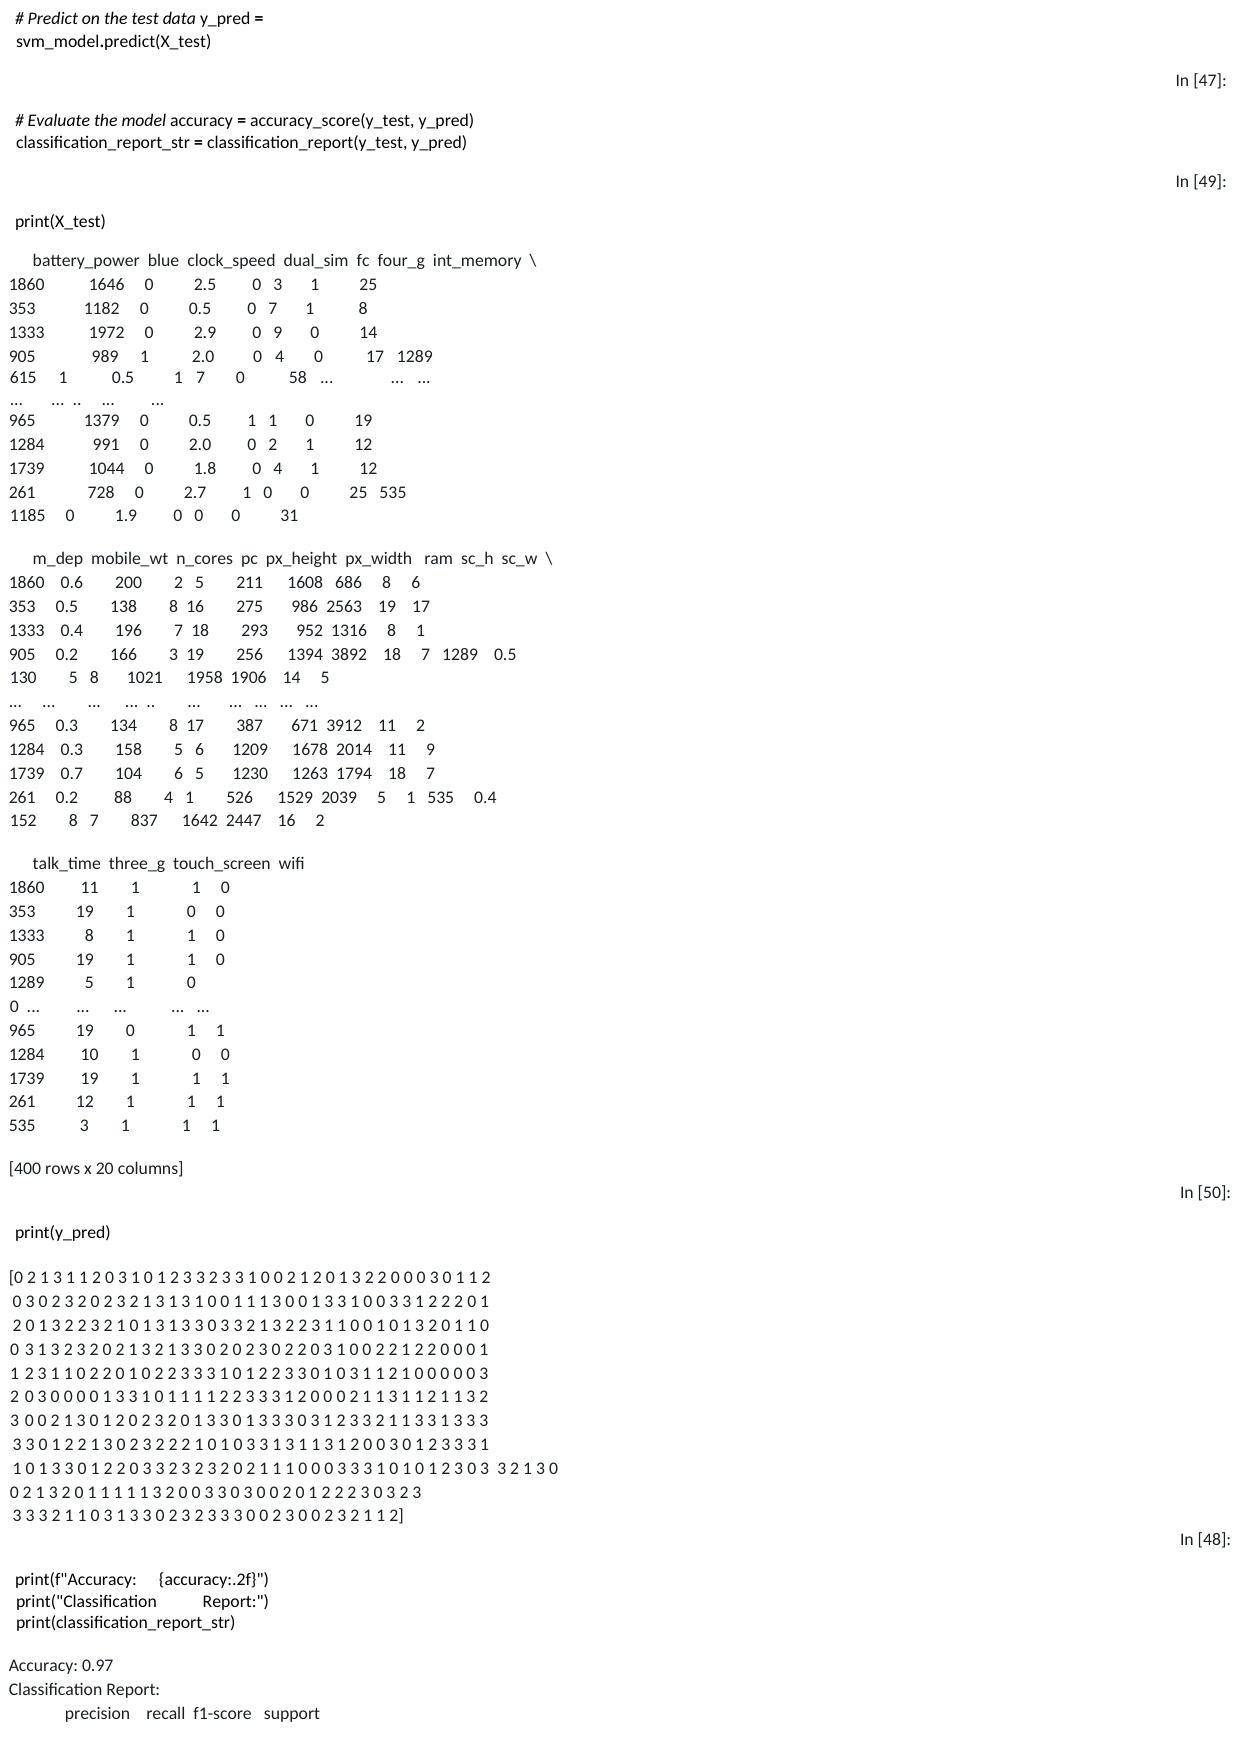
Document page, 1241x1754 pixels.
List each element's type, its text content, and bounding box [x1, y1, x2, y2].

text m_dep mobile_wt n_cores pc px_height px_width ram sc_h sc_w \ [8, 547, 1230, 569]
text 1860 0.6 200 2 5 211 1608 686 8 6 [8, 571, 1230, 593]
text talk_time three_g touch_screen wifi [8, 852, 1230, 874]
text 1333 8 1 1 0 [8, 924, 1230, 946]
text 353 1182 0 0.5 0 7 1 8 [8, 297, 1230, 319]
text Classification Report: [8, 1678, 1230, 1700]
text 1289 5 1 0 0 ... ... ... ... ... [8, 972, 288, 1017]
text 535 3 1 1 1 [8, 1114, 1230, 1136]
text 1 0 1 3 3 0 1 2 2 0 3 3 2 3 2 3 2 0 2 1 1 1 0 0 0 3 3 3 1 0 1 0 1 2 3 0 3 3 2 1 3 0 0 2 1 3 2 0 1 1 1 1 1 3 2 0 0 3 3 0 3 0 0 2 0 1 2 2 2 3 0 3 2 3 [8, 1457, 560, 1502]
text 3 3 0 1 2 2 1 3 0 2 3 2 2 2 1 0 1 0 3 3 1 3 1 1 3 1 2 0 0 3 0 1 2 3 3 3 1 [8, 1433, 1230, 1455]
list 0 3 0 0 0 0 1 3 3 1 0 1 1 1 1 2 2 3 3 3 1 2 0 0 0 2 1 1 3 1 1 2 1 1 3 2 [10, 1386, 1230, 1407]
text [400 rows x 20 columns] [8, 1157, 1230, 1179]
text # Evaluate the model accuracy = accuracy_score(y_test, y_pred) classification_report_str = classification_report(y_test, y_pred) [15, 109, 498, 153]
text 2 0 1 3 2 2 3 2 1 0 1 3 1 3 3 0 3 3 2 1 3 2 2 3 1 1 0 0 1 0 1 3 2 0 1 1 0 [8, 1314, 1230, 1336]
text 1860 1646 0 2.5 0 3 1 25 [8, 273, 1230, 295]
text battery_power blue clock_speed dual_sim fc four_g int_memory \ [8, 249, 1230, 271]
list 3 1 3 2 3 2 0 2 1 3 2 1 3 3 0 2 0 2 3 0 2 2 0 3 1 0 0 2 2 1 2 2 0 0 0 1 [10, 1338, 1230, 1359]
text 1284 991 0 2.0 0 2 1 12 [8, 433, 1230, 455]
text 1333 1972 0 2.9 0 9 0 14 [8, 321, 1230, 343]
text 965 1379 0 0.5 1 1 0 19 [8, 409, 1230, 431]
text In [47]: [1175, 69, 1230, 90]
text 905 989 1 2.0 0 4 0 17 1289 615 1 0.5 1 7 0 58 ... ... ... ... ... .. ... ... [8, 345, 435, 409]
text 353 0.5 138 8 16 275 986 2563 19 17 [8, 595, 1230, 617]
text print(X_test) [15, 211, 1230, 232]
text Accuracy: 0.97 [8, 1654, 1230, 1676]
text 965 19 0 1 1 [8, 1019, 1230, 1041]
text In [50]: [10, 1181, 1231, 1203]
text precision recall f1-score support [8, 1702, 1230, 1723]
text 1739 19 1 1 1 [8, 1067, 1230, 1088]
text # Predict on the test data y_pred = svm_model.predict(X_test) [15, 7, 300, 51]
text 1739 1044 0 1.8 0 4 1 12 [8, 457, 1230, 479]
text 353 19 1 0 0 [8, 900, 1230, 922]
text 0 3 0 2 3 2 0 2 3 2 1 3 1 3 1 0 0 1 1 1 3 0 0 1 3 3 1 0 0 3 3 1 2 2 2 0 1 [8, 1290, 1230, 1312]
text 1739 0.7 104 6 5 1230 1263 1794 18 7 [8, 762, 1230, 783]
list 0 0 2 1 3 0 1 2 0 2 3 2 0 1 3 3 0 1 3 3 3 0 3 1 2 3 3 2 1 1 3 3 1 3 3 3 [10, 1409, 1230, 1431]
text 261 12 1 1 1 [8, 1091, 1230, 1112]
text 905 0.2 166 3 19 256 1394 3892 18 7 1289 0.5 130 5 8 1021 1958 1906 14 5 [8, 643, 546, 688]
text print(y_pred) [15, 1221, 1230, 1243]
list 2 3 1 1 0 2 2 0 1 0 2 2 3 3 3 1 0 1 2 2 3 3 0 1 0 3 1 1 2 1 0 0 0 0 0 3 [10, 1362, 1230, 1383]
text 1284 10 1 0 0 [8, 1043, 1230, 1064]
text 261 728 0 2.7 1 0 0 25 535 1185 0 1.9 0 0 0 31 [8, 481, 473, 526]
text 1860 11 1 1 0 [8, 876, 1230, 898]
text 3 3 3 2 1 1 0 3 1 3 3 0 2 3 2 3 3 3 0 0 2 3 0 0 2 3 2 1 1 2] [8, 1504, 1230, 1526]
text In [48]: [10, 1528, 1231, 1550]
text print(f"Accuracy: {accuracy:.2f}") print("Classification Report:") print(classification_report_str) [15, 1569, 269, 1633]
text In [49]: [1175, 170, 1230, 192]
text 1284 0.3 158 5 6 1209 1678 2014 11 9 [8, 738, 1230, 760]
text 1333 0.4 196 7 18 293 952 1316 8 1 [8, 619, 1230, 641]
text 965 0.3 134 8 17 387 671 3912 11 2 [8, 714, 1230, 736]
text 261 0.2 88 4 1 526 1529 2039 5 1 535 0.4 152 8 7 837 1642 2447 16 2 [8, 786, 521, 831]
text 905 19 1 1 0 [8, 948, 1230, 969]
text ... ... ... ... .. ... ... ... ... ... [8, 690, 1230, 712]
text [0 2 1 3 1 1 2 0 3 1 0 1 2 3 3 2 3 3 1 0 0 2 1 2 0 1 3 2 2 0 0 0 3 0 1 1 2 [8, 1266, 1230, 1288]
